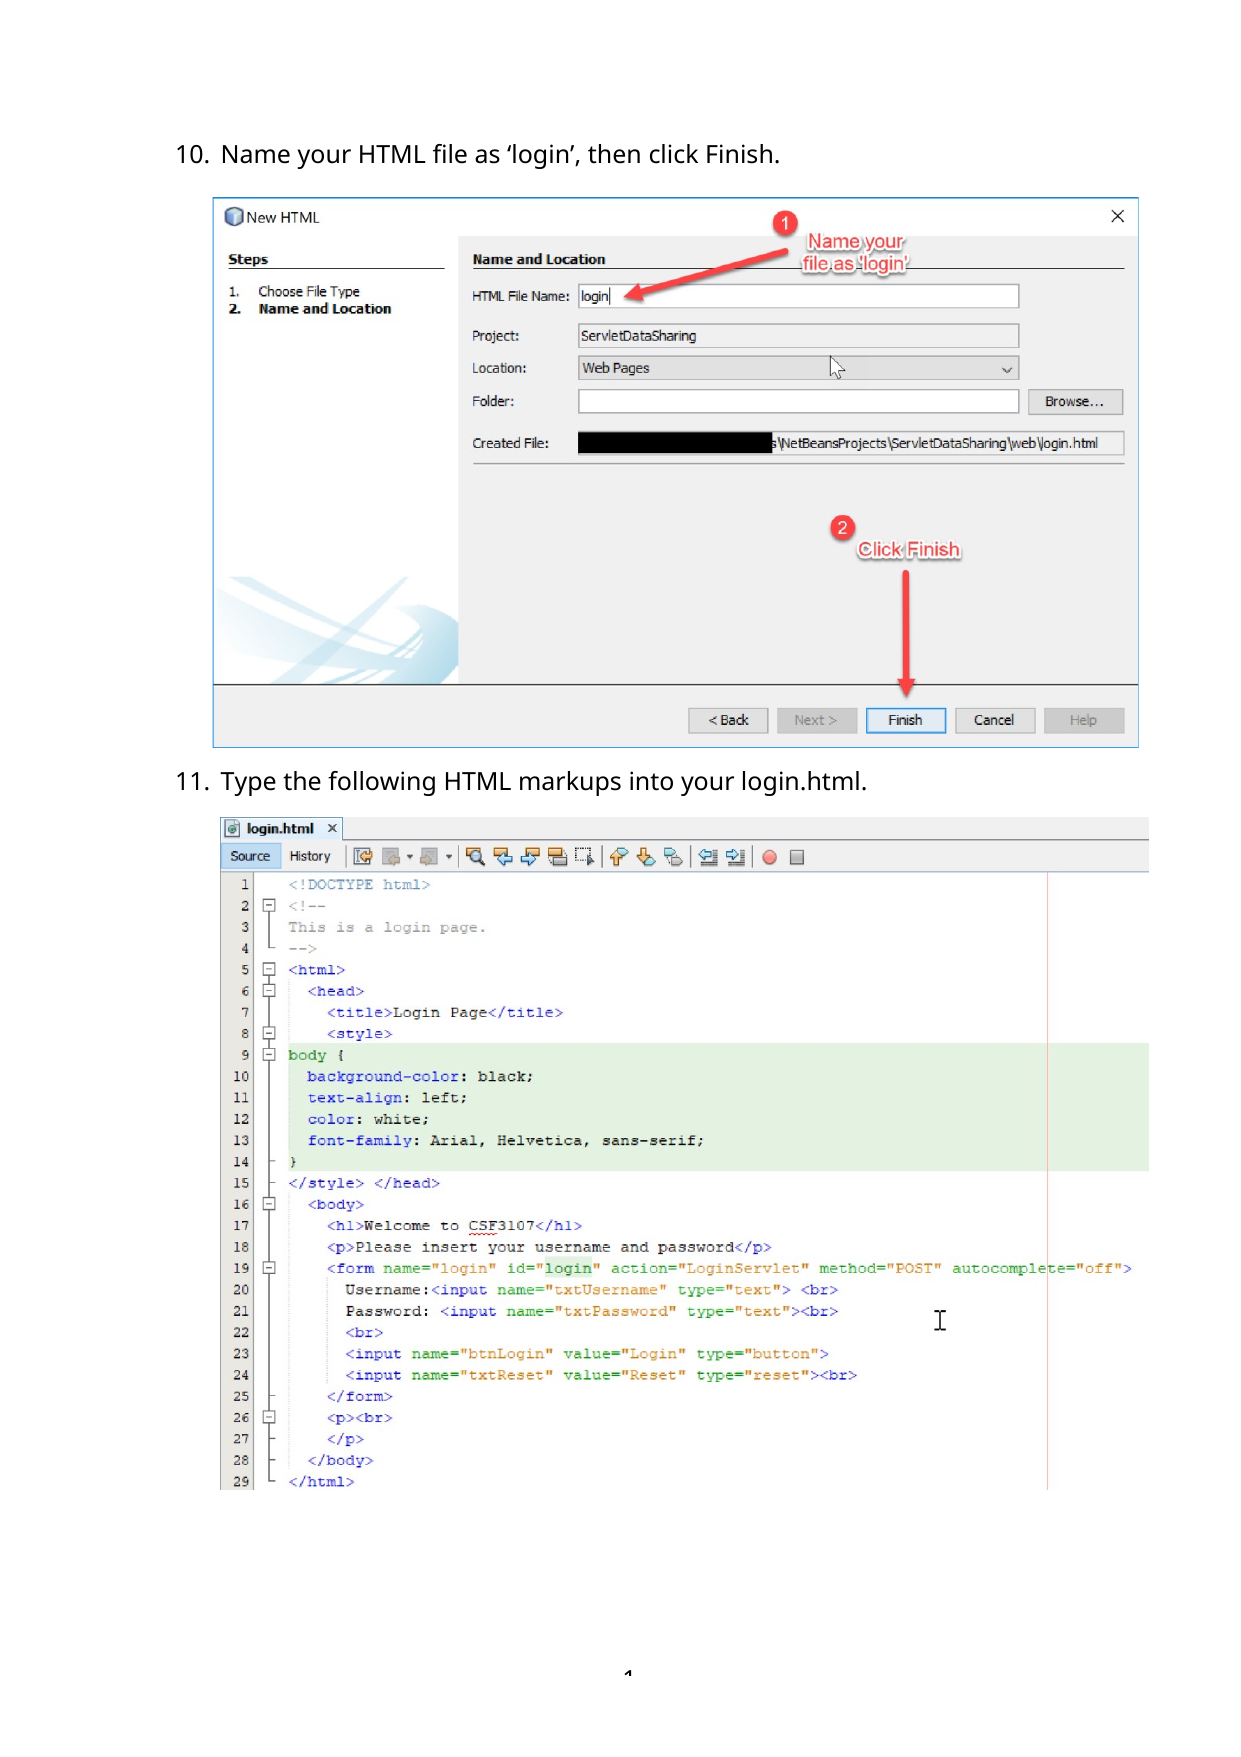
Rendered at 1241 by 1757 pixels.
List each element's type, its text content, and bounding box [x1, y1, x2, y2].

list Name your HTML file as ‘login’, then click Finish. [175, 137, 1159, 171]
picture [212, 197, 1139, 748]
picture [220, 817, 1149, 1490]
